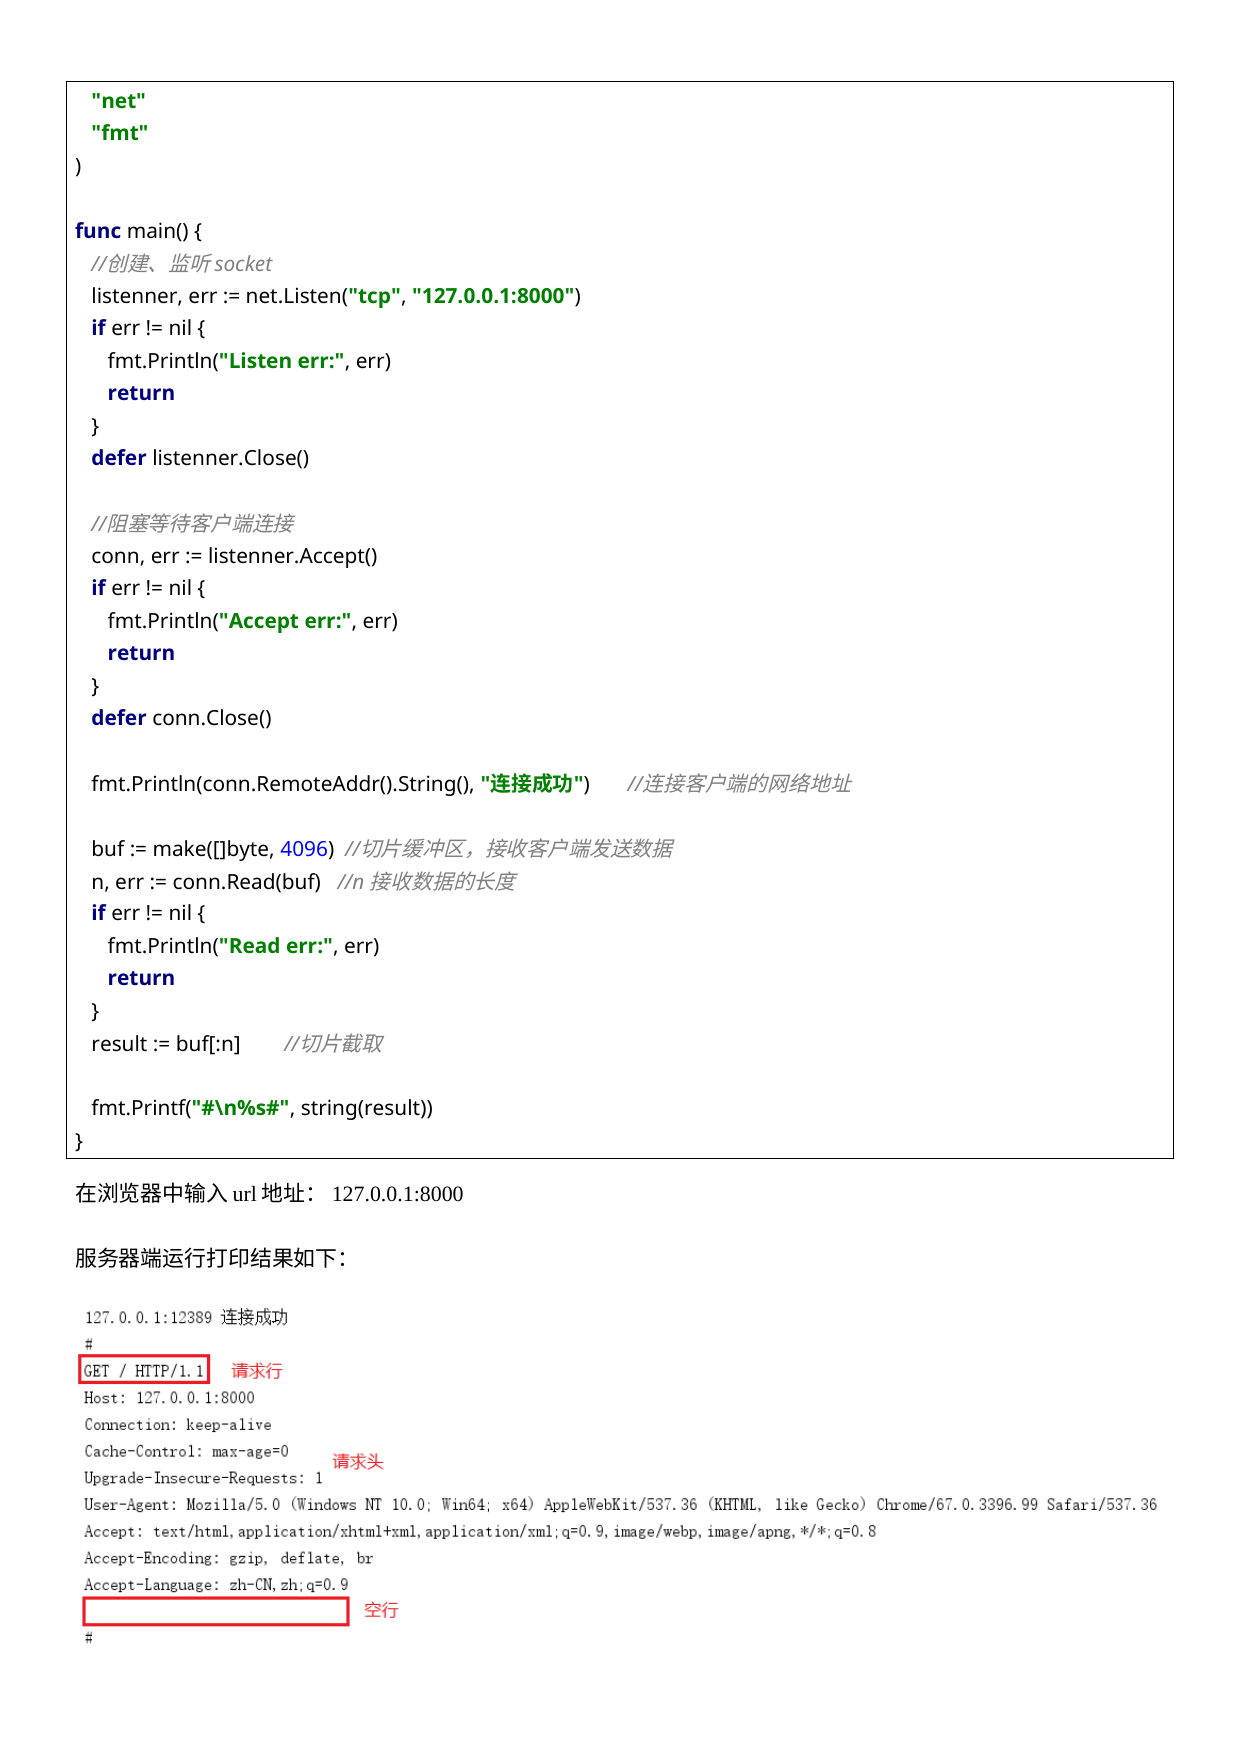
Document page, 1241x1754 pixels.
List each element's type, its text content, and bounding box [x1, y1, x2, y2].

picture [75, 1305, 1166, 1652]
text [67, 82, 1173, 1158]
text 在浏览器中输入url地址： 127.0.0.1:8000 [75, 1176, 1165, 1208]
text 服务器端运行打印结果如下： [75, 1240, 1165, 1273]
